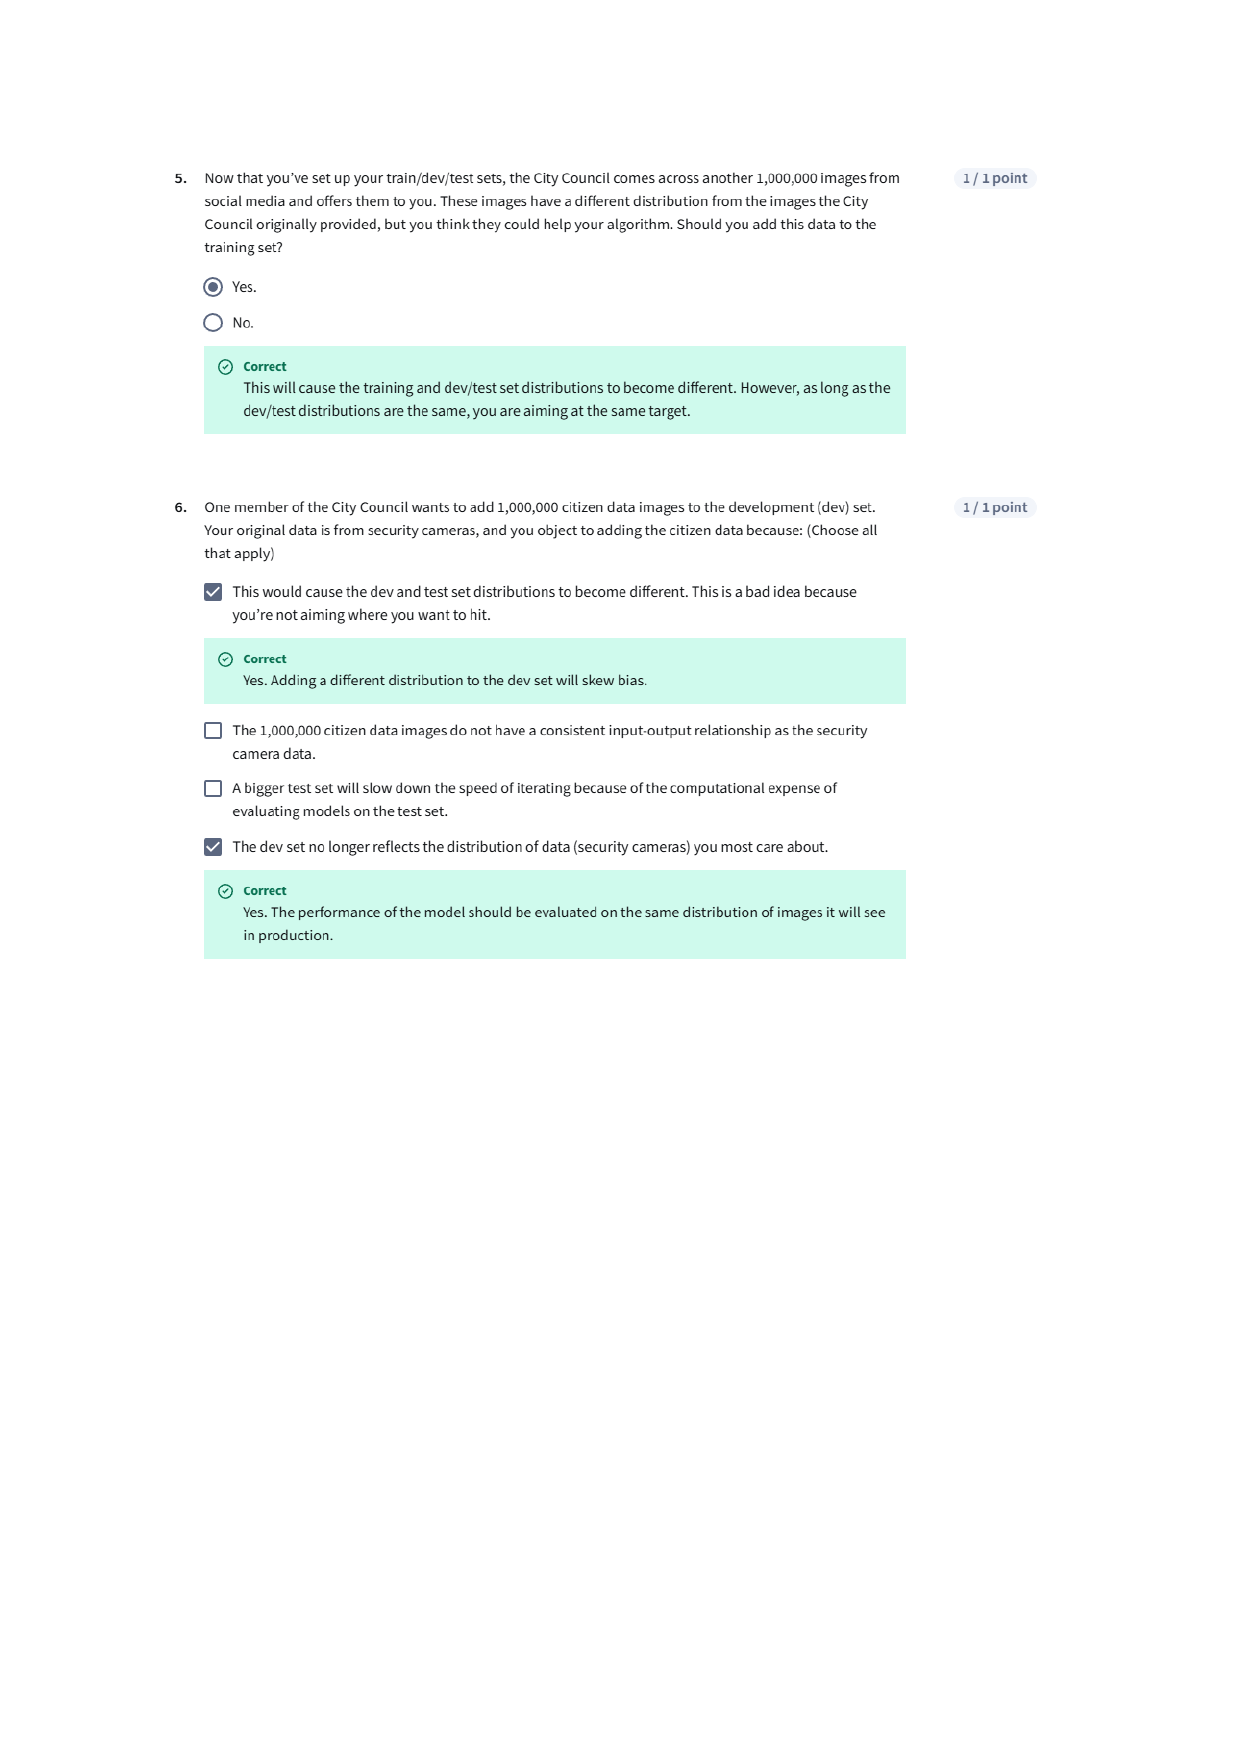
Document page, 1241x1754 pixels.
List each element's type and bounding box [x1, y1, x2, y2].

picture [150, 150, 1091, 989]
